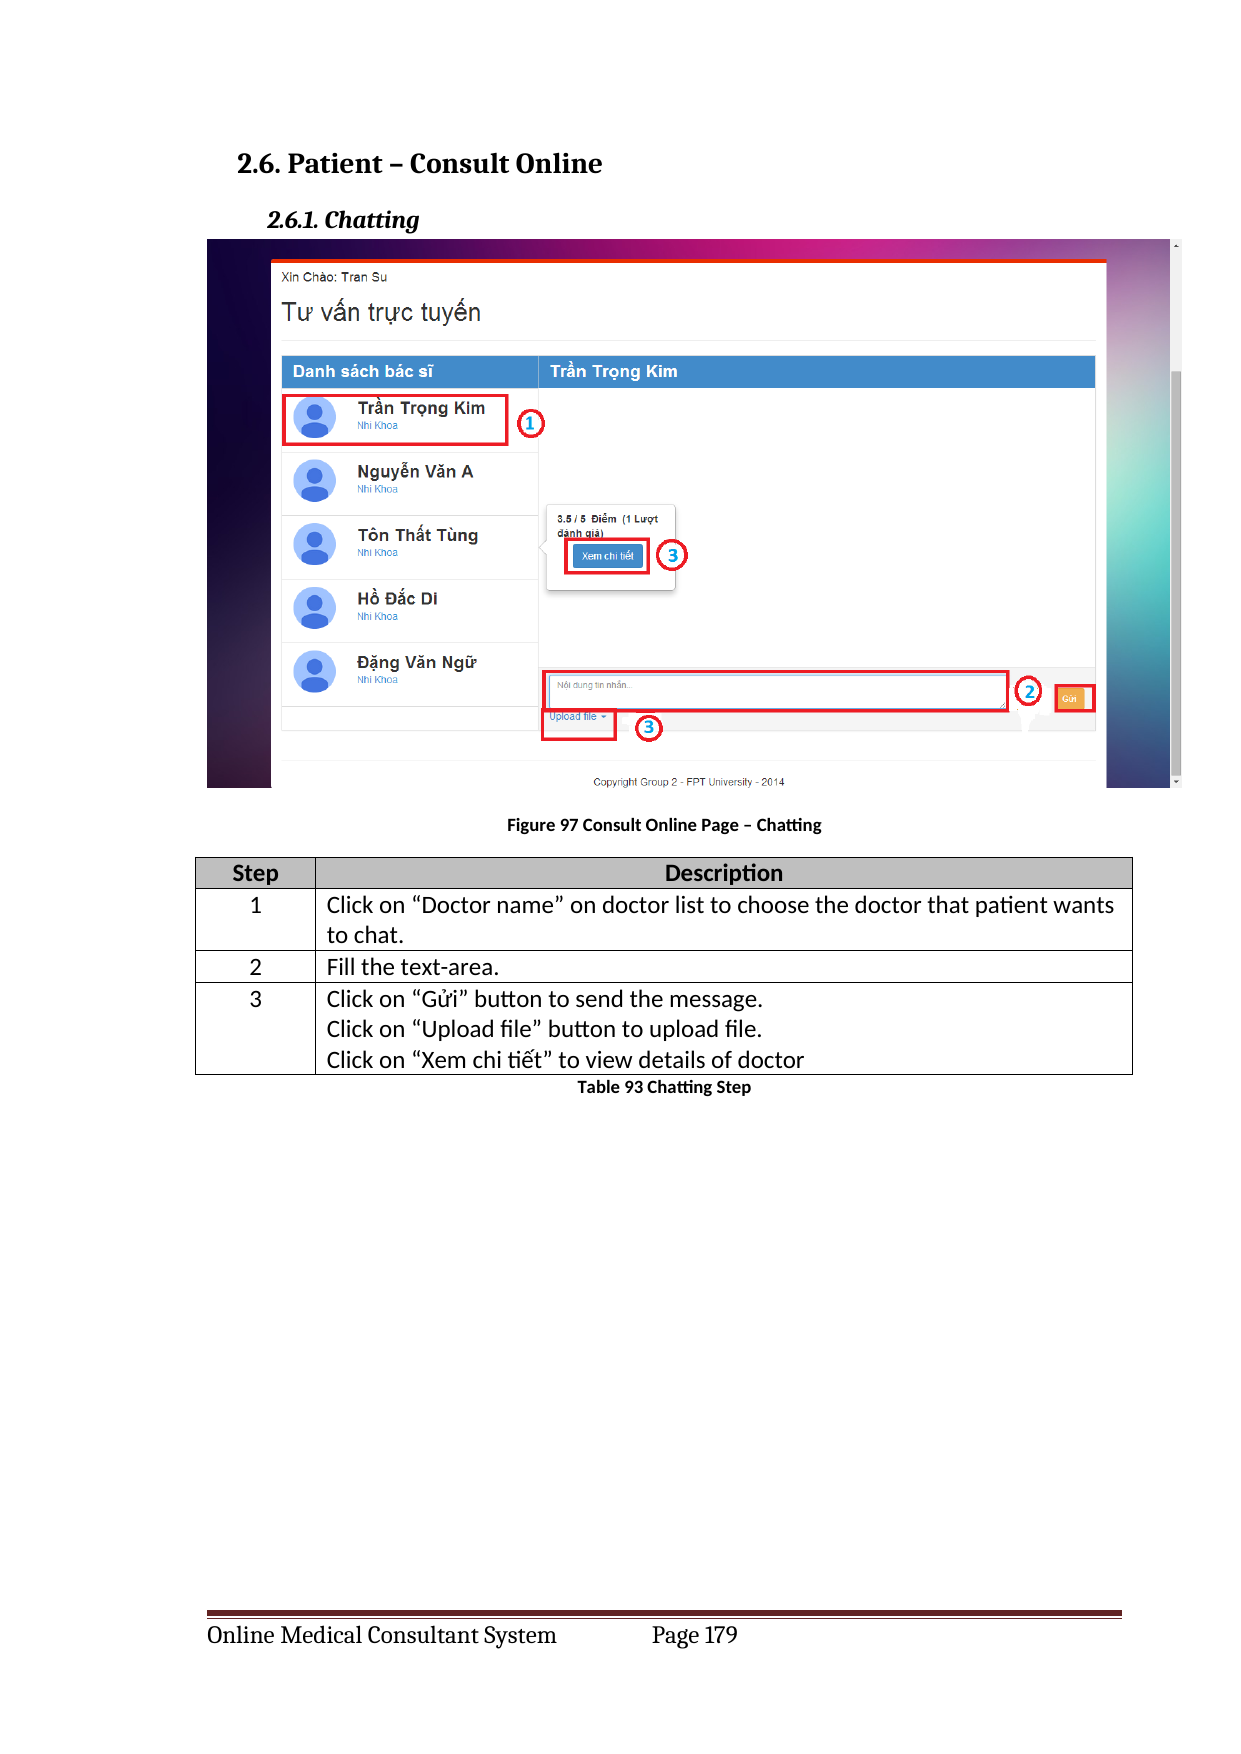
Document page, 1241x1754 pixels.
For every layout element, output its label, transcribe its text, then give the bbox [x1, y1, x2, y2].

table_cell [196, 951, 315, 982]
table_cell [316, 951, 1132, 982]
subtitle Chatting [267, 206, 1122, 235]
picture [207, 239, 1182, 788]
subtitle Patient – Consult Online [237, 147, 1122, 181]
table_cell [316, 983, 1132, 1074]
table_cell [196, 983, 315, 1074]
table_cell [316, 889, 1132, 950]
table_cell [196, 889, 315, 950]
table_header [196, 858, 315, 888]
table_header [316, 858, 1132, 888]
